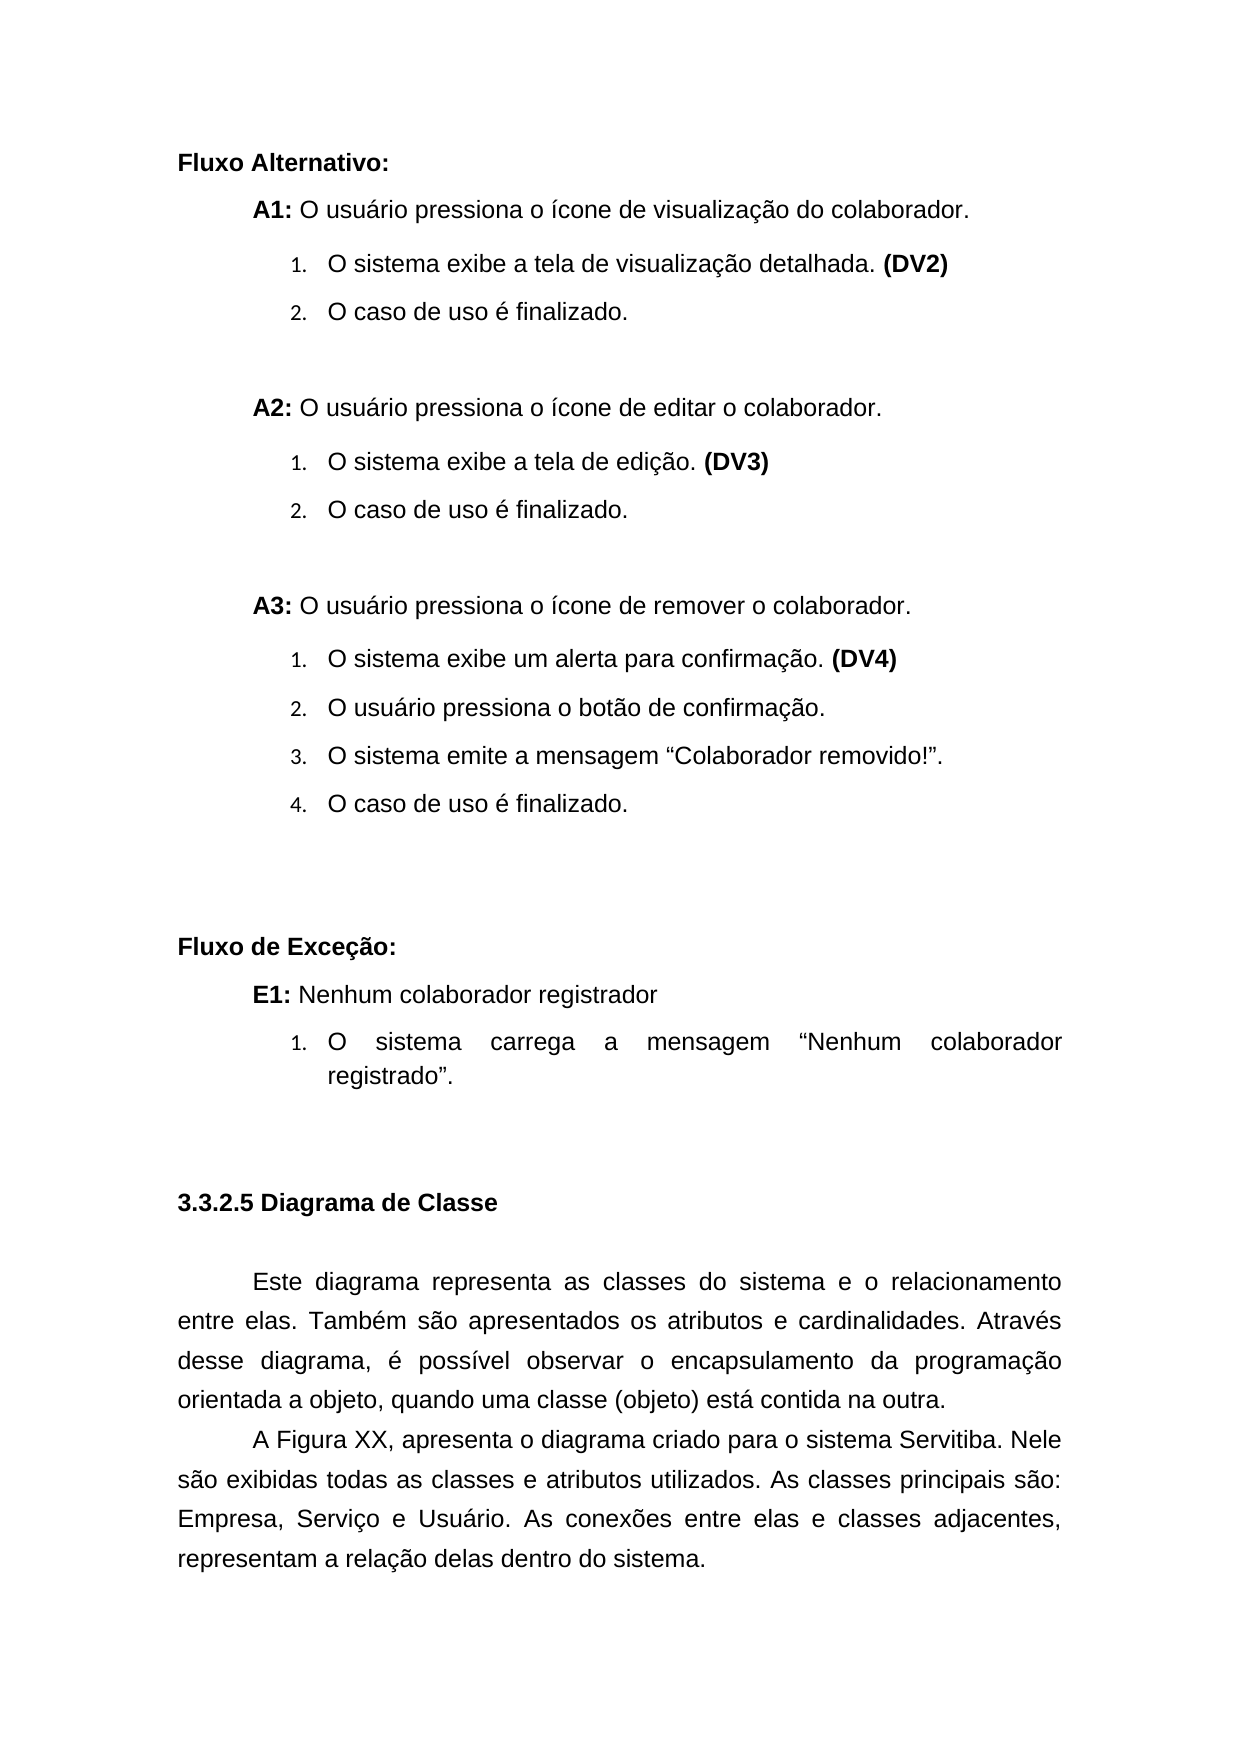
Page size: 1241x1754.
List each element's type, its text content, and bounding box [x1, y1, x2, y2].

text A1: O usuário pressiona o ícone de visualização do colaborador. [177, 195, 1063, 224]
list O sistema exibe a tela de visualização detalhada. (DV2) [290, 249, 1063, 278]
list O sistema exibe a tela de edição. (DV3) [290, 447, 1063, 476]
list O sistema emite a mensagem “Colaborador removido!”. [290, 741, 1063, 770]
list O sistema carrega a mensagem “Nenhum colaborador registrado”. [290, 1027, 1063, 1089]
text A3: O usuário pressiona o ícone de remover o colaborador. [177, 591, 1063, 619]
text E1: Nenhum colaborador registrador [177, 980, 1063, 1008]
text Fluxo de Exceção: [177, 932, 1063, 961]
list O caso de uso é finalizado. [290, 789, 1063, 818]
list O usuário pressiona o botão de confirmação. [290, 693, 1063, 722]
text Fluxo Alternativo: [177, 148, 1063, 176]
list O sistema exibe um alerta para confirmação. (DV4) [290, 644, 1063, 674]
list O caso de uso é finalizado. [290, 297, 1063, 326]
text Este diagrama representa as classes do sistema e o relacionamento entre elas. Também são apresentados os atributos e cardinalidades. Através desse diagrama, é possível observar o encapsulamento da programação orientada a objeto, quando uma classe (objeto) está contida na outra. [177, 1267, 1063, 1414]
list O caso de uso é finalizado. [290, 495, 1063, 524]
text 3.3.2.5 Diagrama de Classe [177, 1188, 1063, 1216]
text A2: O usuário pressiona o ícone de editar o colaborador. [177, 393, 1063, 422]
text A Figura XX, apresenta o diagrama criado para o sistema Servitiba. Nele são exibidas todas as classes e atributos utilizados. As classes principais são: Empresa, Serviço e Usuário. As conexões entre elas e classes adjacentes, representam a relação delas dentro do sistema. [177, 1425, 1063, 1573]
